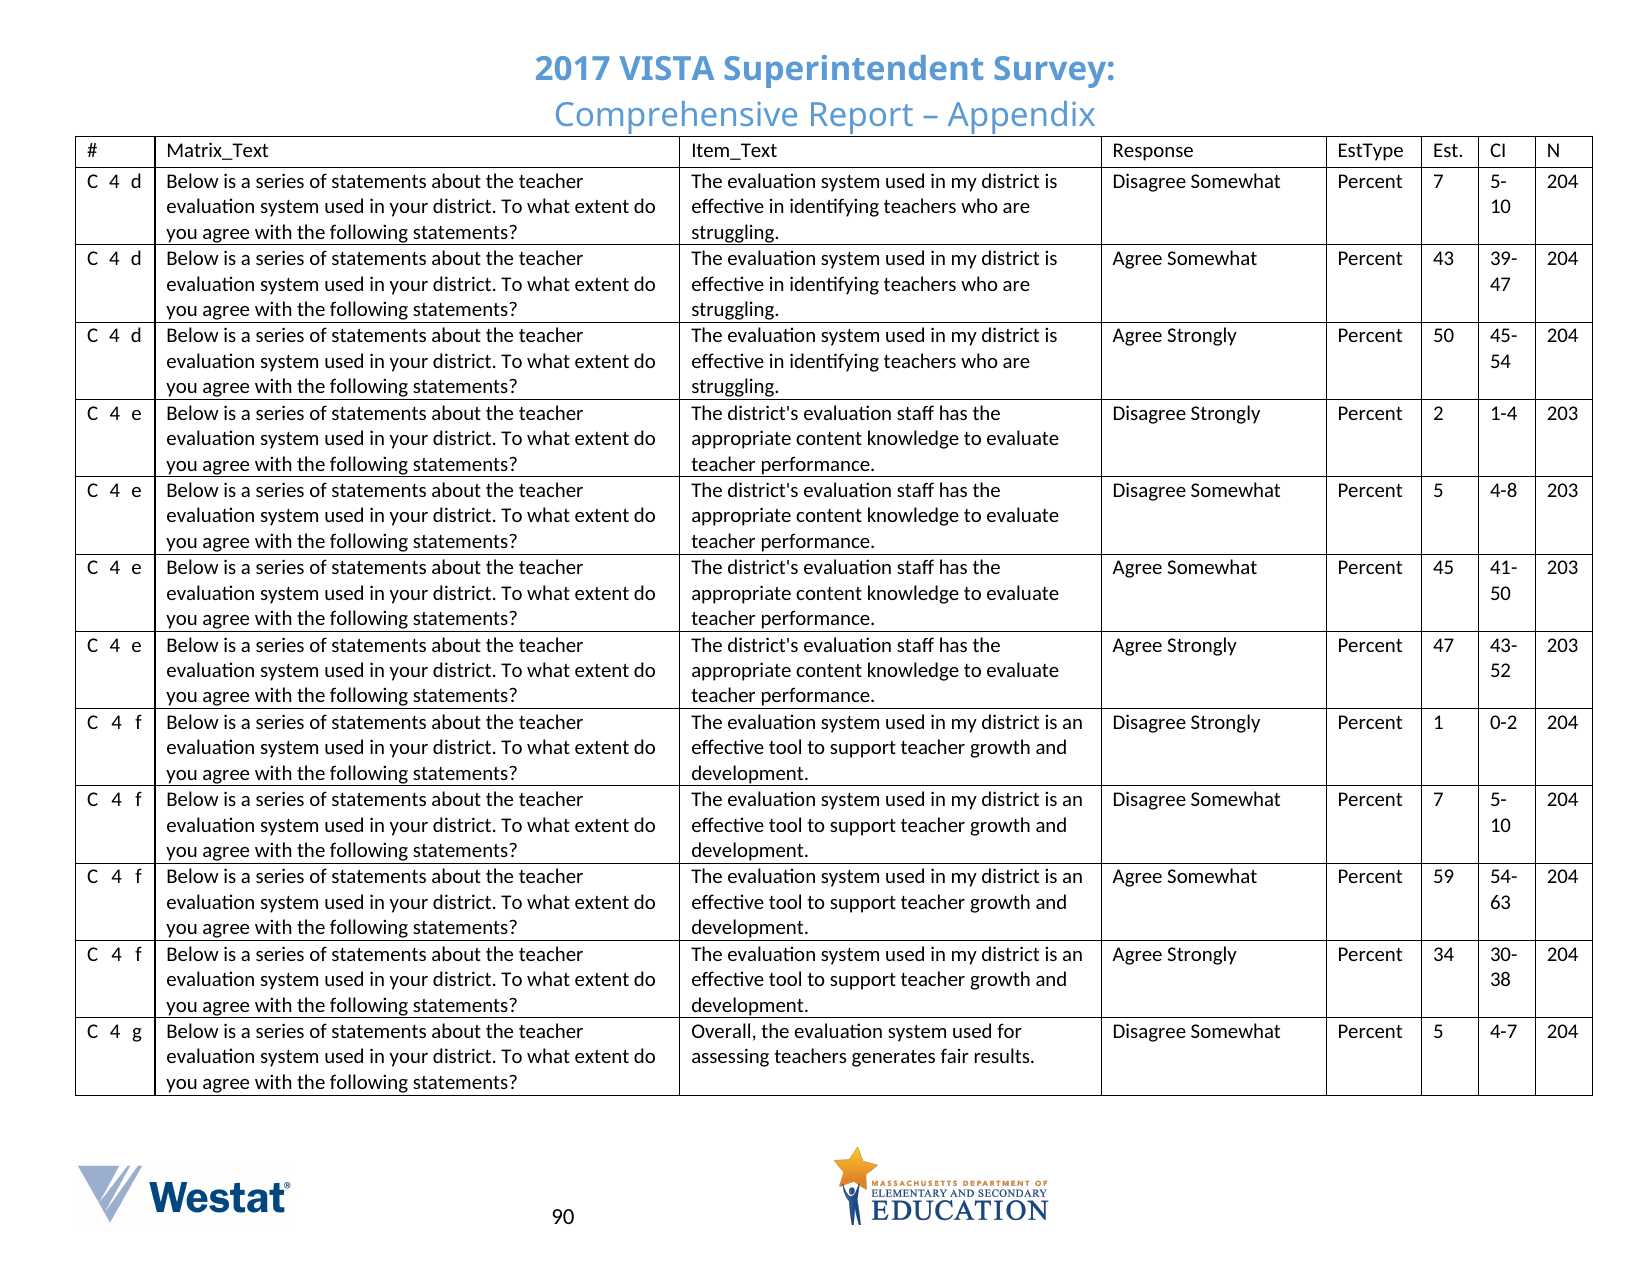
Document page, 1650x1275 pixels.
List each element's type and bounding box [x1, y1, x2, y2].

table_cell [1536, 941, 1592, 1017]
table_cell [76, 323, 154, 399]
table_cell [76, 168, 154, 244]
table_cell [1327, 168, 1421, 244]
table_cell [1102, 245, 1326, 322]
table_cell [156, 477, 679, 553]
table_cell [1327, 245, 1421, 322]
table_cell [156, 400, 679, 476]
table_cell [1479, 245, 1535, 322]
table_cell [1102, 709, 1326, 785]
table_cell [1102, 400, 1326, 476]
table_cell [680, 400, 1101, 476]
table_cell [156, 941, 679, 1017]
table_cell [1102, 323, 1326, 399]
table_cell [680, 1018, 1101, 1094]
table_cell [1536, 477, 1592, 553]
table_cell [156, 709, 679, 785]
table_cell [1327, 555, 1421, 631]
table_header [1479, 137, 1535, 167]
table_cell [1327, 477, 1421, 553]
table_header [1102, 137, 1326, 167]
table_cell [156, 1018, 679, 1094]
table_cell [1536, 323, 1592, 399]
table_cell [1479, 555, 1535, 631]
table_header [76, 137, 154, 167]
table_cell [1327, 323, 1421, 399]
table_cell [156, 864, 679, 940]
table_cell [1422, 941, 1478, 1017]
picture [75, 1161, 293, 1225]
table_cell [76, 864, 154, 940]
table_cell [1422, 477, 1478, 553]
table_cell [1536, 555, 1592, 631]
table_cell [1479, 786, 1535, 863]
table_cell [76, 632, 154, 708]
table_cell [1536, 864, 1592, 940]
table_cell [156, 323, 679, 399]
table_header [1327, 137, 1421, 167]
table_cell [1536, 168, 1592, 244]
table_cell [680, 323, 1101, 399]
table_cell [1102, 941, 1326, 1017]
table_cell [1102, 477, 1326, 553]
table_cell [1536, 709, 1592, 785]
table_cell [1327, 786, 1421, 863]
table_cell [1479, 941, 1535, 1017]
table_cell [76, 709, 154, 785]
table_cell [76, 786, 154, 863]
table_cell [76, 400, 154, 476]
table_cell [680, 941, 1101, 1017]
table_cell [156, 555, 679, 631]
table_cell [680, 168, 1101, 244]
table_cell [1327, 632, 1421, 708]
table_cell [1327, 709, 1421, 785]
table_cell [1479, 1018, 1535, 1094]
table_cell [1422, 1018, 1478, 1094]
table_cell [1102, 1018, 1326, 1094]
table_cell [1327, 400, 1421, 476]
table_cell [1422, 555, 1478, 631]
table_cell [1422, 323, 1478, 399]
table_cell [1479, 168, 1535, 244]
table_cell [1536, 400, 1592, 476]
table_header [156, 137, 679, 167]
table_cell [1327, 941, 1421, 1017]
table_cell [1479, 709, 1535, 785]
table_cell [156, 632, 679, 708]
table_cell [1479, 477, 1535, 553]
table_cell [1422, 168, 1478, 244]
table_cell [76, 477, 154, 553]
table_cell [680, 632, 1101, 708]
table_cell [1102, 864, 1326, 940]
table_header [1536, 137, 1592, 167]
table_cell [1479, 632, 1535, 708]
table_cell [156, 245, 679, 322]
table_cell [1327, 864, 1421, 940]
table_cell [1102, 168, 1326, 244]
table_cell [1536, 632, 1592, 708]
picture [832, 1140, 1050, 1225]
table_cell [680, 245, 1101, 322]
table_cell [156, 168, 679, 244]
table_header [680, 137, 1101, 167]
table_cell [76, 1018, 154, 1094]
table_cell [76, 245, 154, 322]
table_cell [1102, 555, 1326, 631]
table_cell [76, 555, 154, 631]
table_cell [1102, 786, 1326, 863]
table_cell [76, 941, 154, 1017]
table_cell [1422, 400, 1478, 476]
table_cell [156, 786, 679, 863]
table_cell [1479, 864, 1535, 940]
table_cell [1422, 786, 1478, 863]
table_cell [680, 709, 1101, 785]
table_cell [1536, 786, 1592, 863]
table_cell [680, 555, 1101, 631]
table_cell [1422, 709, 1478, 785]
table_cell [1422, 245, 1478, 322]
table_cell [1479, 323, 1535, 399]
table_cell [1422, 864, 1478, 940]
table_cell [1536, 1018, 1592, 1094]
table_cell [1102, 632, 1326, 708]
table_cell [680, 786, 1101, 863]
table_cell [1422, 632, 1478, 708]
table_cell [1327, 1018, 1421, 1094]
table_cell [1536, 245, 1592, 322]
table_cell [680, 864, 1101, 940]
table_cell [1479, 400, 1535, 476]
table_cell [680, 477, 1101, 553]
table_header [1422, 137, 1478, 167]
